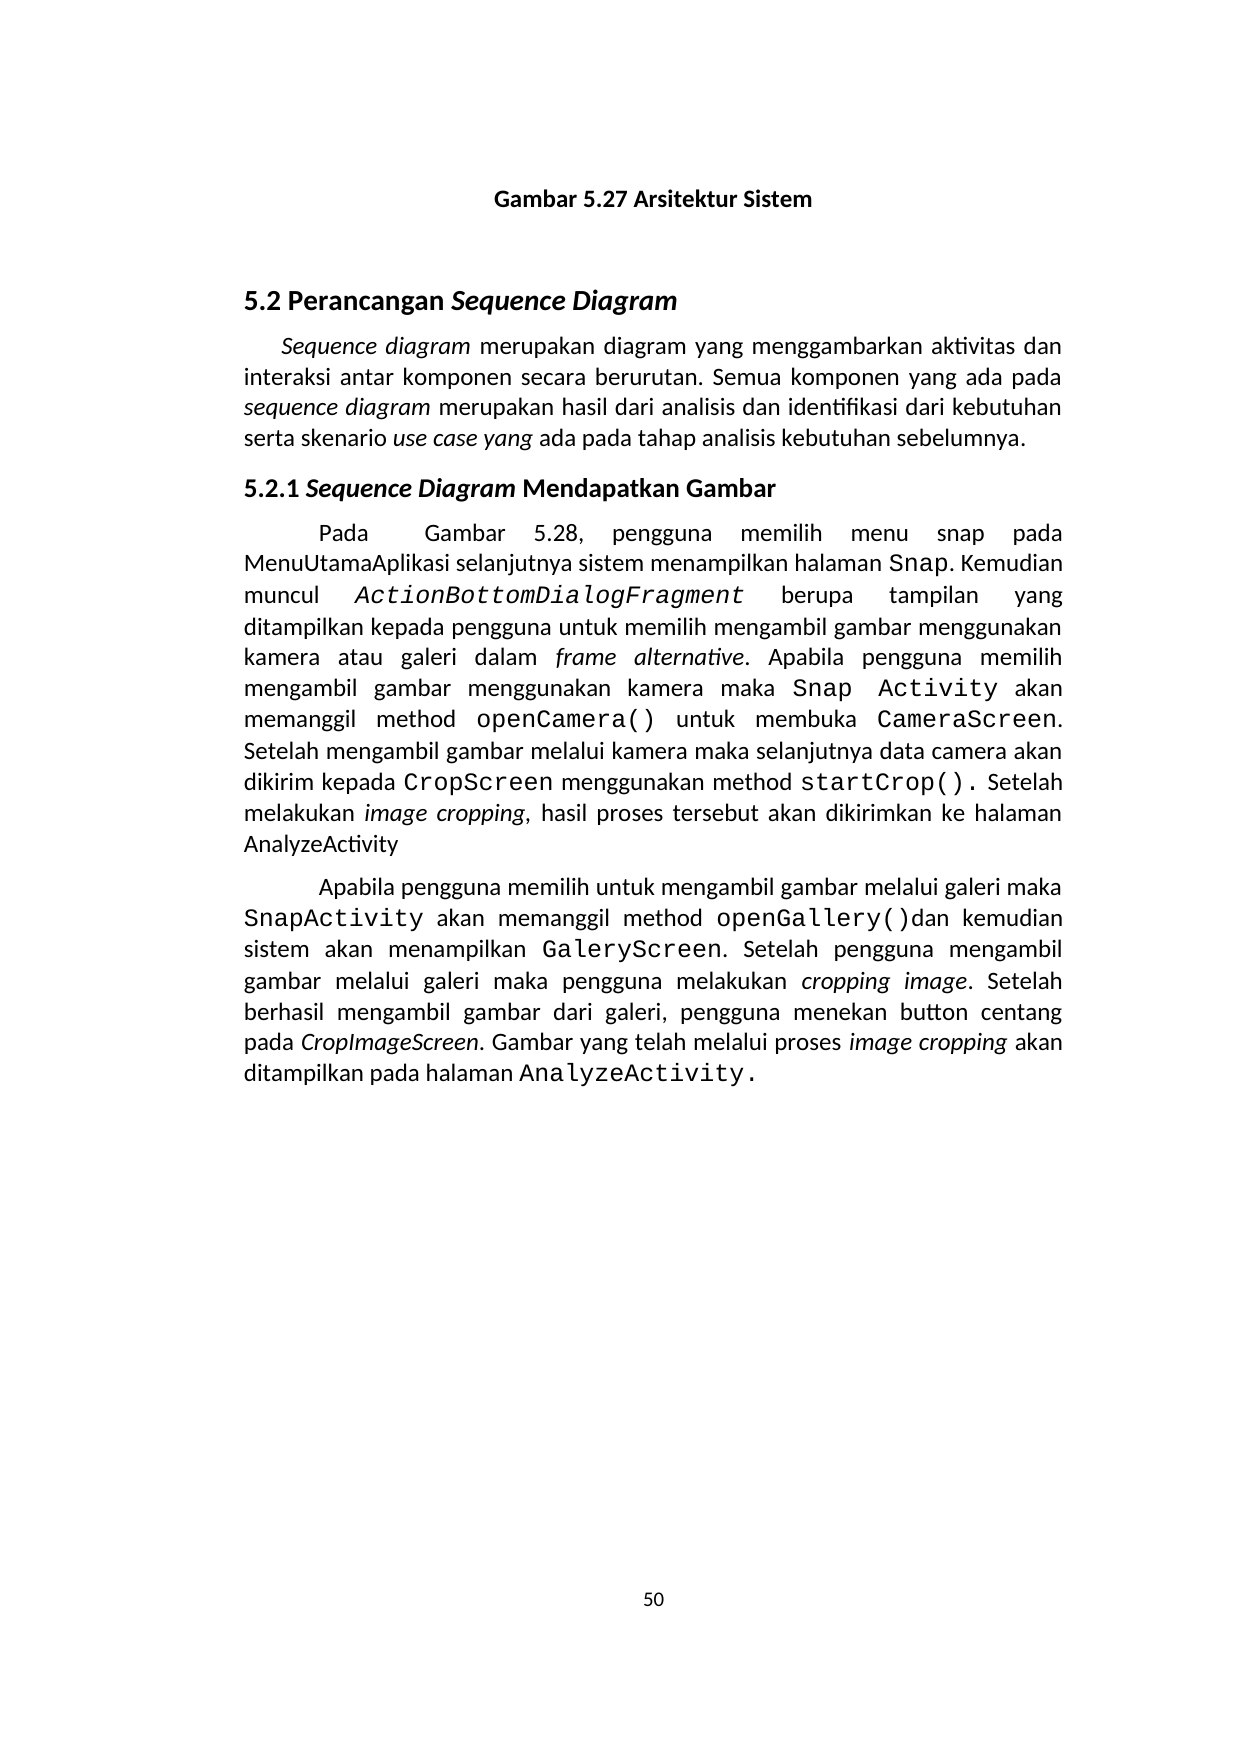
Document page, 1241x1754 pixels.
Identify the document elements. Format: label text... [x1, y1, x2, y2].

text Sequence diagram merupakan diagram yang menggambarkan aktivitas dan interaksi antar komponen secara berurutan. Semua komponen yang ada pada sequence diagram merupakan hasil dari analisis dan identifikasi dari kebutuhan serta skenario use case yang ada pada tahap analisis kebutuhan sebelumnya. [244, 330, 1063, 452]
subtitle Sequence Diagram Mendapatkan Gambar [244, 471, 1063, 504]
subtitle Perancangan Sequence Diagram [244, 282, 1063, 318]
text Apabila pengguna memilih untuk mengambil gambar melalui galeri maka SnapActivity akan memanggil method openGallery()dan kemudian sistem akan menampilkan GaleryScreen. Setelah pengguna mengambil gambar melalui galeri maka pengguna melakukan cropping image. Setelah berhasil mengambil gambar dari galeri, pengguna menekan button centang pada CropImageScreen. Gambar yang telah melalui proses image cropping akan ditampilkan pada halaman AnalyzeActivity. [244, 871, 1063, 1088]
